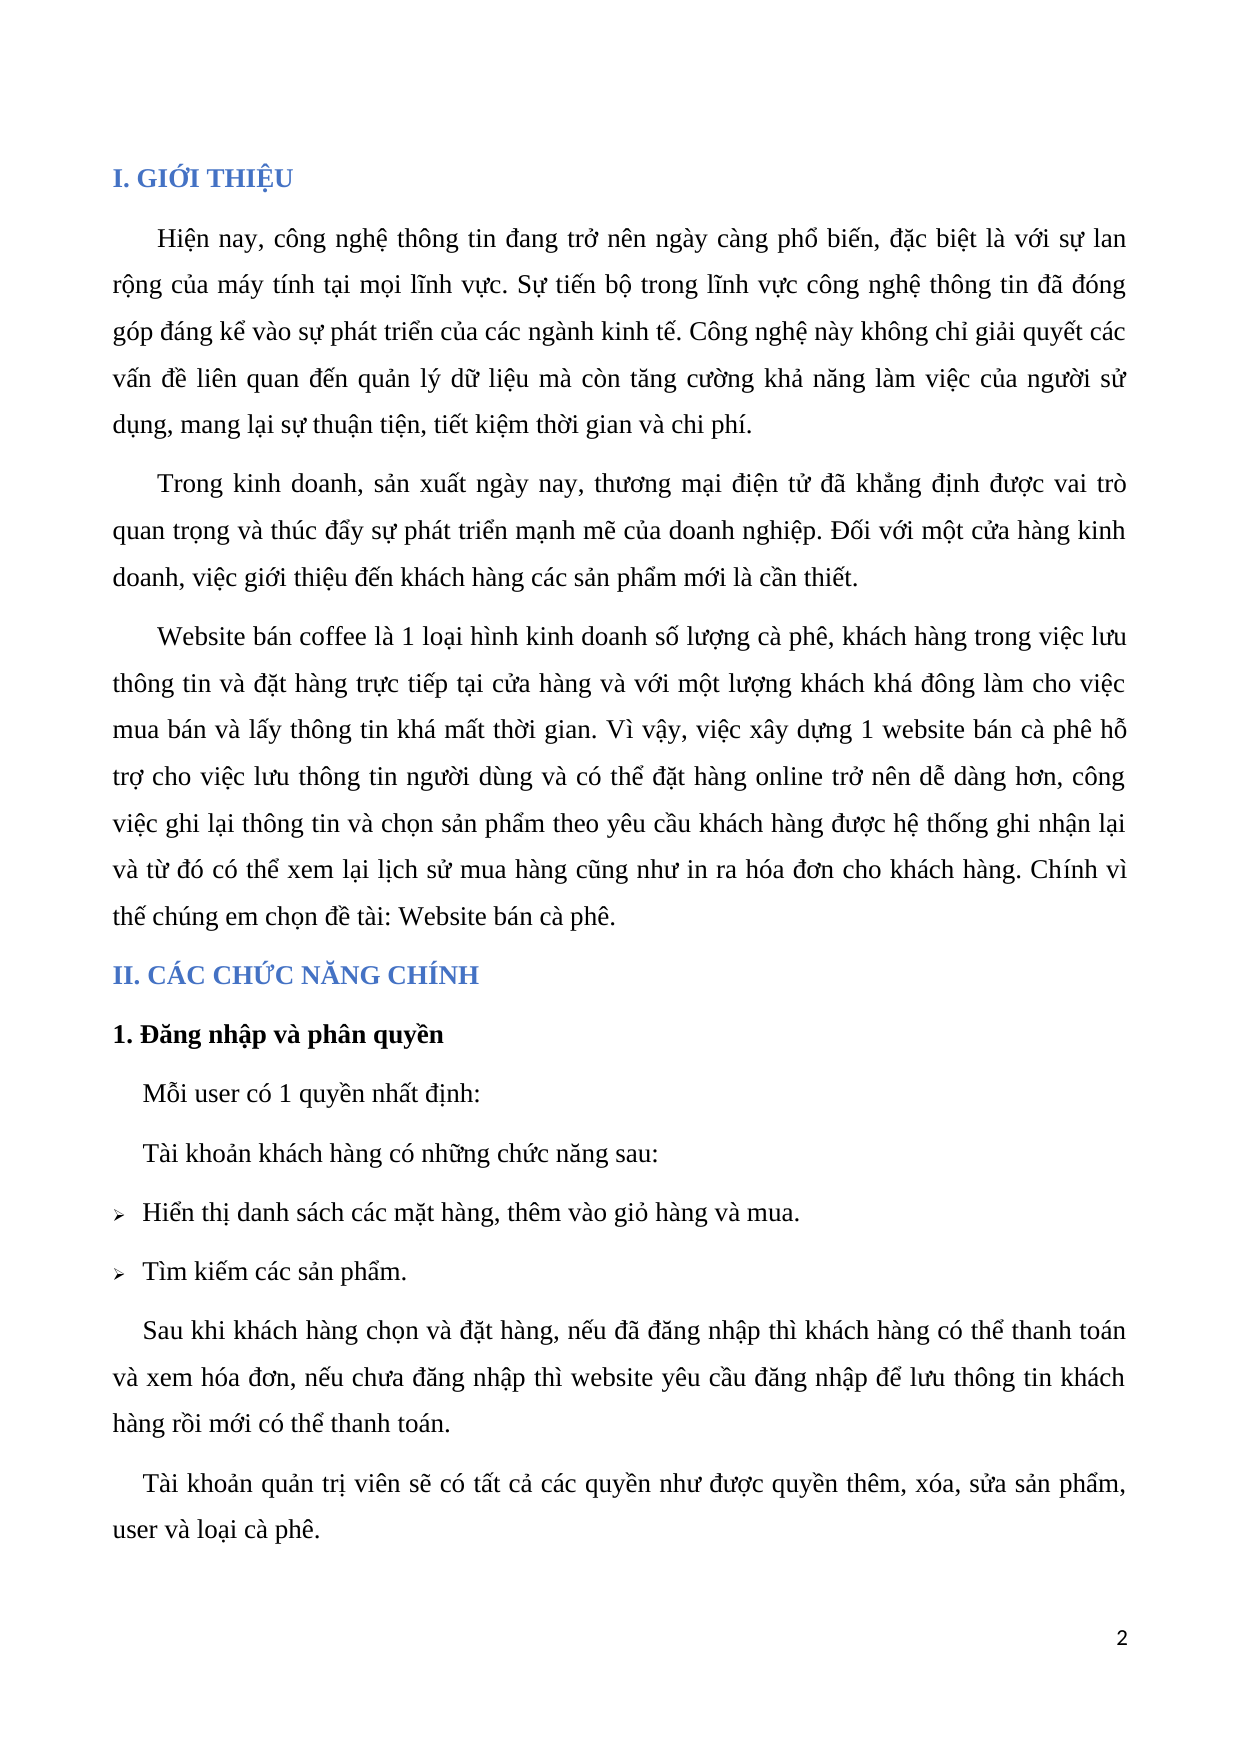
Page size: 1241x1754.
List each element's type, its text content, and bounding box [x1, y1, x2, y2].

text Hiện nay, công nghệ thông tin đang trở nên ngày càng phổ biến, đặc biệt là với sự lan rộng của máy tính tại mọi lĩnh vực. Sự tiến bộ trong lĩnh vực công nghệ thông tin đã đóng góp đáng kể vào sự phát triển của các ngành kinh tế. Công nghệ này không chỉ giải quyết các vấn đề liên quan đến quản lý dữ liệu mà còn tăng cường khả năng làm việc của người sử dụng, mang lại sự thuận tiện, tiết kiệm thời gian và chi phí. [112, 222, 1128, 439]
list Hiển thị danh sách các mặt hàng, thêm vào giỏ hàng và mua. [112, 1196, 1128, 1227]
text Website bán coffee là 1 loại hình kinh doanh số lượng cà phê, khách hàng trong việc lưu thông tin và đặt hàng trực tiếp tại cửa hàng và với một lượng khách khá đông làm cho việc mua bán và lấy thông tin khá mất thời gian. Vì vậy, việc xây dựng 1 website bán cà phê hỗ trợ cho việc lưu thông tin người dùng và có thể đặt hàng online trở nên dễ dàng hơn, công việc ghi lại thông tin và chọn sản phẩm theo yêu cầu khách hàng được hệ thống ghi nhận lại và từ đó có thể xem lại lịch sử mua hàng cũng như in ra hóa đơn cho khách hàng. Chính vì thế chúng em chọn đề tài: Website bán cà phê. [112, 620, 1128, 931]
text Mỗi user có 1 quyền nhất định: [112, 1077, 1128, 1109]
text Trong kinh doanh, sản xuất ngày nay, thương mại điện tử đã khẳng định được vai trò quan trọng và thúc đẩy sự phát triển mạnh mẽ của doanh nghiệp. Đối với một cửa hàng kinh doanh, việc giới thiệu đến khách hàng các sản phẩm mới là cần thiết. [112, 467, 1128, 592]
text Sau khi khách hàng chọn và đặt hàng, nếu đã đăng nhập thì khách hàng có thể thanh toán và xem hóa đơn, nếu chưa đăng nhập thì website yêu cầu đăng nhập để lưu thông tin khách hàng rồi mới có thể thanh toán. [112, 1314, 1128, 1439]
list Tìm kiếm các sản phẩm. [112, 1255, 1128, 1286]
subtitle II. CÁC CHỨC NĂNG CHÍNH [112, 959, 1128, 990]
subtitle 1. Đăng nhập và phân quyền [112, 1018, 1114, 1049]
text Tài khoản khách hàng có những chức năng sau: [112, 1137, 1128, 1168]
text Tài khoản quản trị viên sẽ có tất cả các quyền như được quyền thêm, xóa, sửa sản phẩm, user và loại cà phê. [112, 1467, 1128, 1544]
subtitle I. GIỚI THIỆU [112, 162, 1128, 194]
